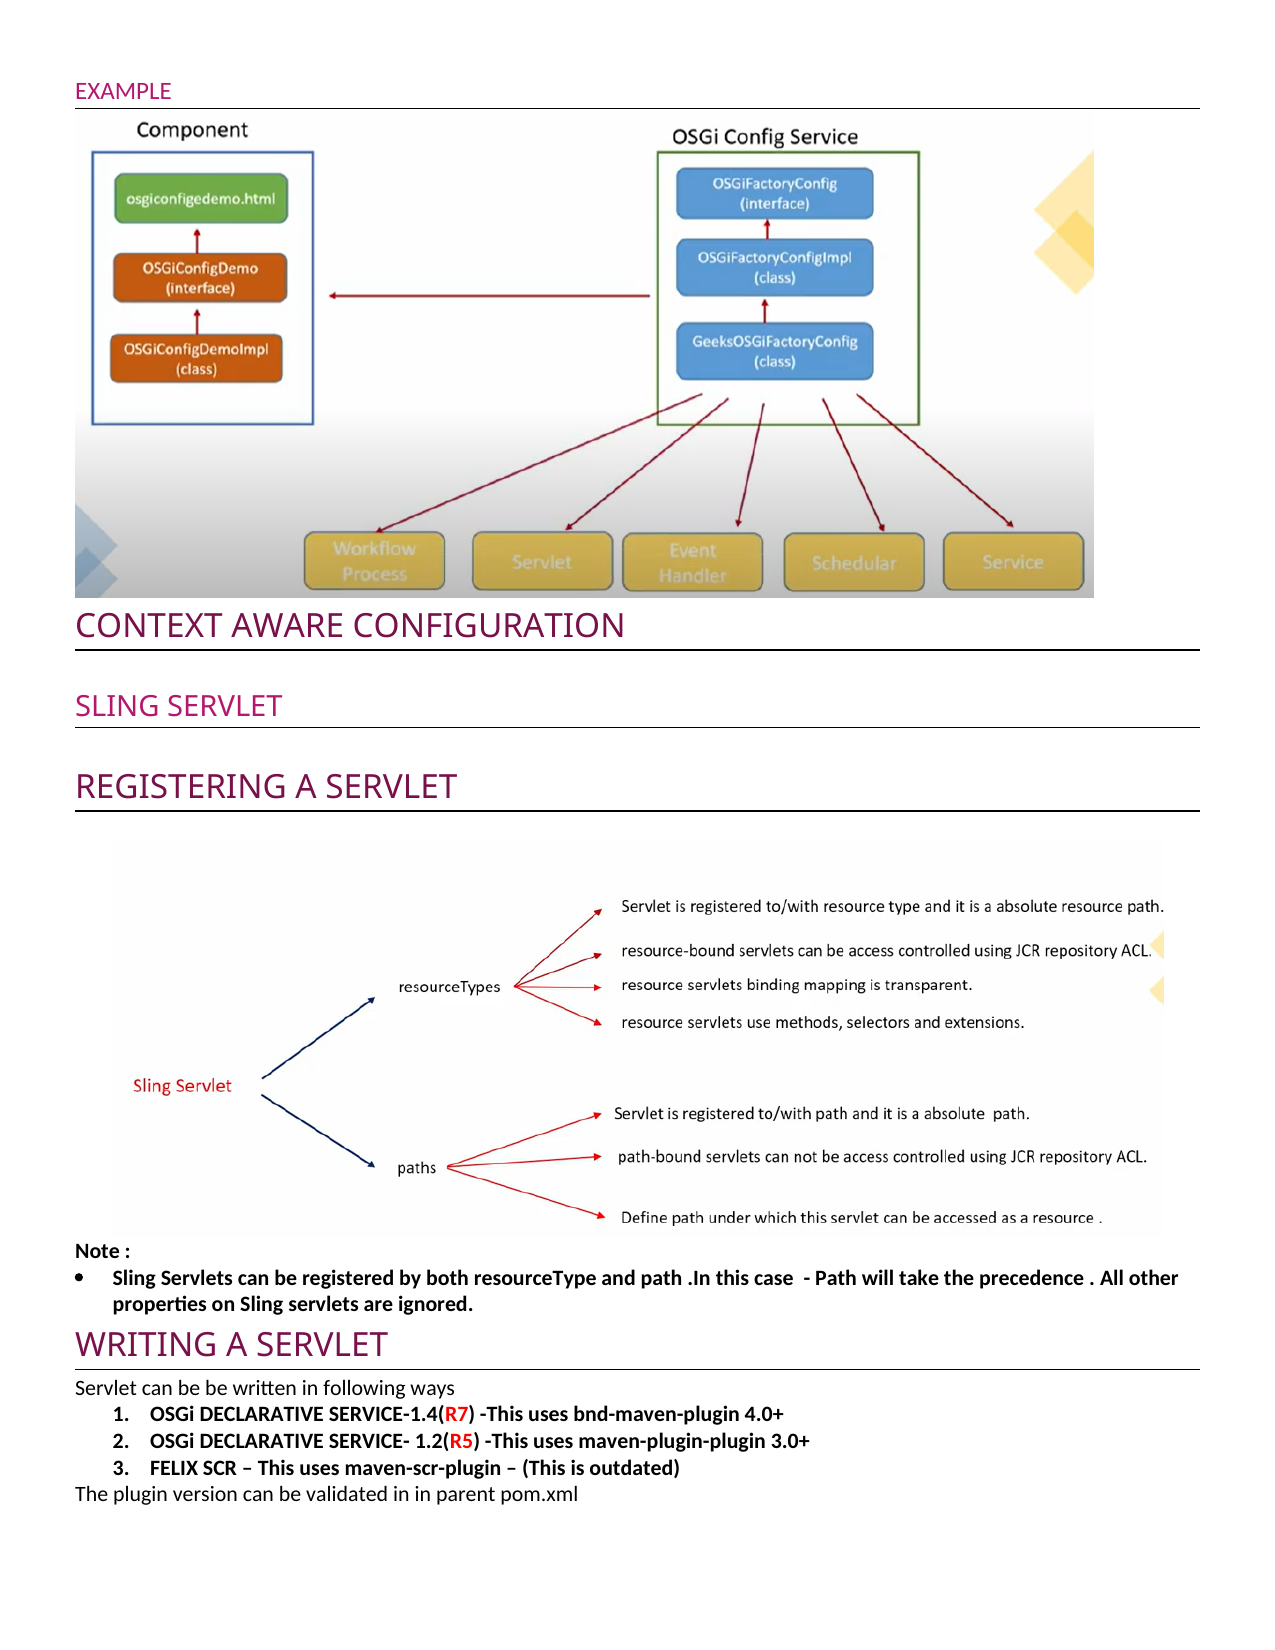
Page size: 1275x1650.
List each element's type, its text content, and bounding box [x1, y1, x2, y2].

text Note : [75, 1237, 1200, 1264]
picture [111, 841, 1164, 1237]
picture [75, 111, 1094, 598]
text Servlet can be be written in following ways [75, 1374, 1200, 1401]
list Sling Servlets can be registered by both resourceType and path .In this case - Path will take the precedence . All other properties on Sling servlets are ignored. [75, 1264, 1200, 1317]
subtitle CONTEXT AWARE CONFIGURATION [75, 602, 1200, 649]
text The plugin version can be validated in in parent pom.xml [75, 1481, 1200, 1507]
list OSGi DECLARATIVE SERVICE- 1.2(R5) -This uses maven-plugin-plugin 3.0+ [112, 1427, 1200, 1454]
list FELIX SCR – This uses maven-scr-plugin – (This is outdated) [112, 1454, 1200, 1481]
subtitle REGISTERING A SERVLET [75, 762, 1200, 810]
list OSGi DECLARATIVE SERVICE-1.4(R7) -This uses bnd-maven-plugin 4.0+ [112, 1401, 1200, 1427]
subtitle WRITING A SERVLET [75, 1321, 1200, 1369]
subtitle EXAMPLE [75, 75, 1200, 108]
subtitle SLING SERVLET [75, 685, 1200, 727]
